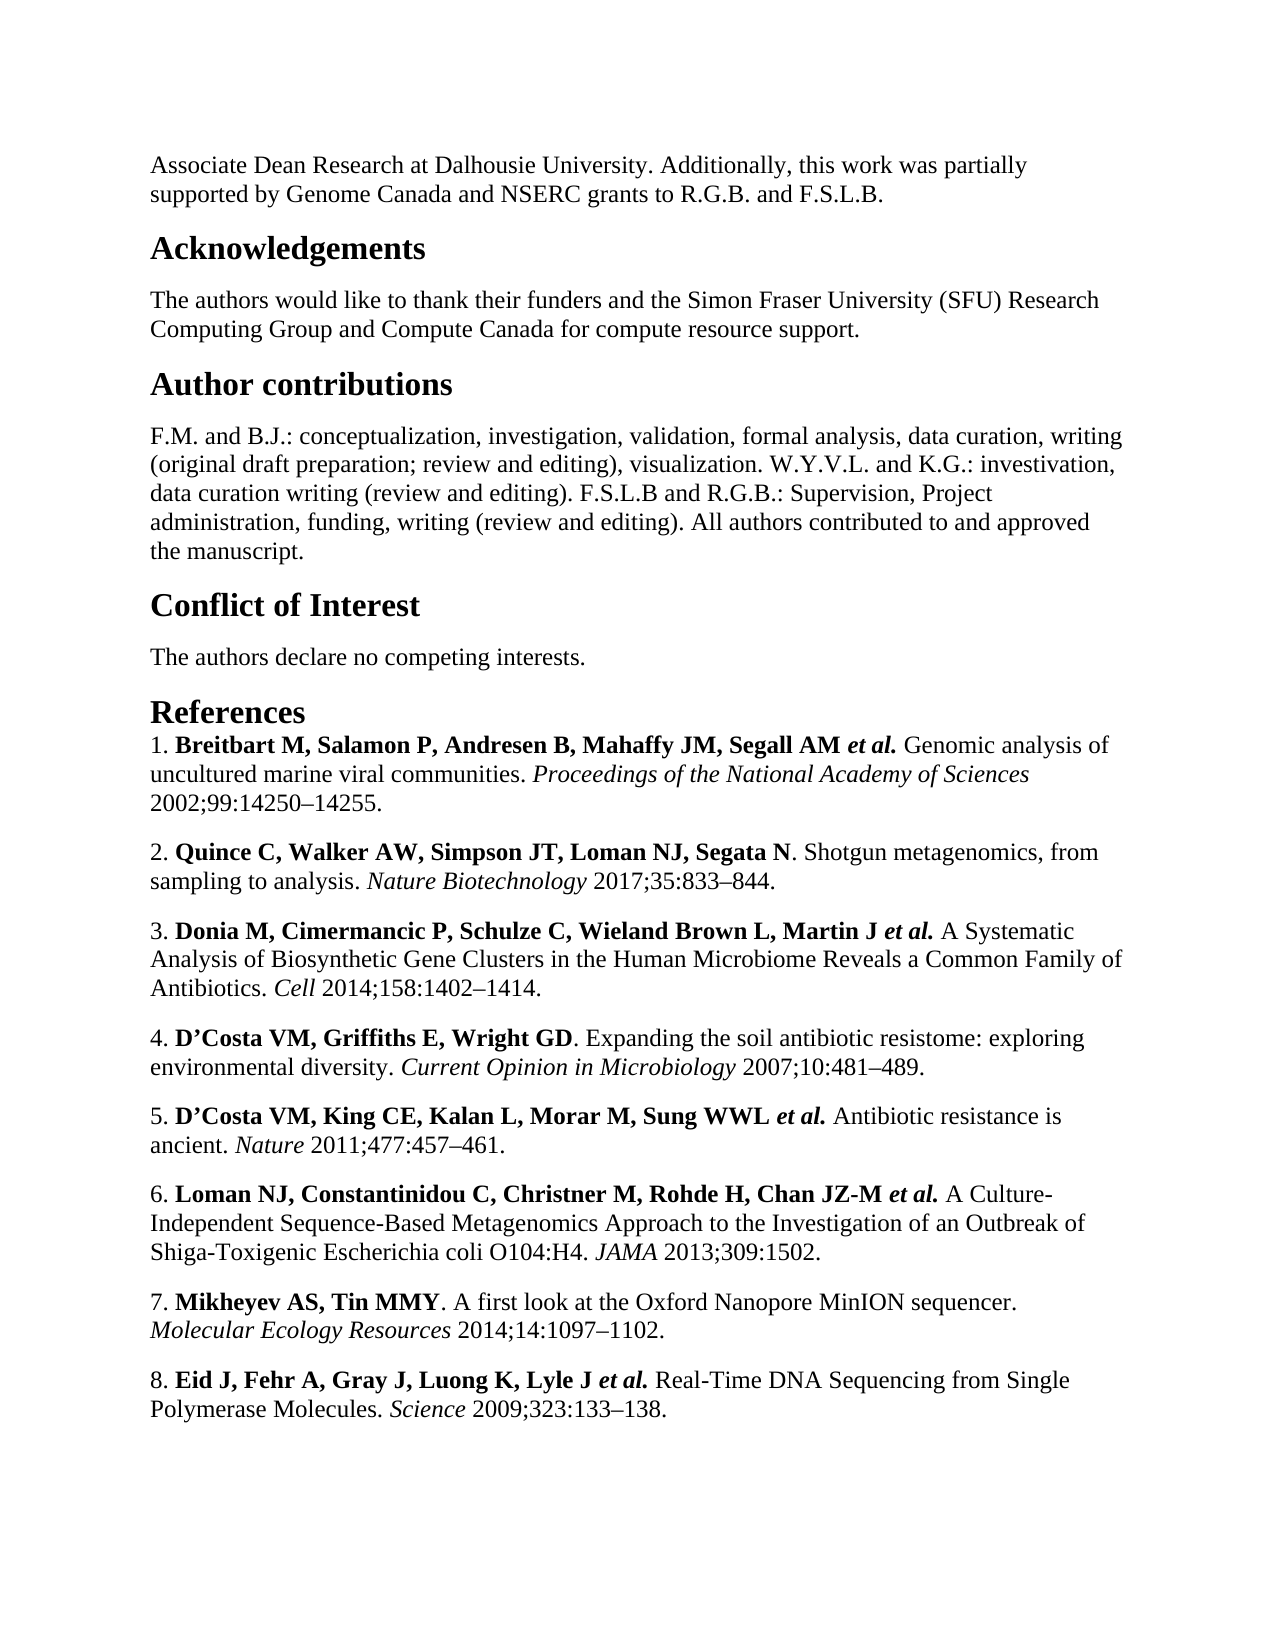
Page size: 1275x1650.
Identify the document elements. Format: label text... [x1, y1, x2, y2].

text 3. Donia M, Cimermancic P, Schulze C, Wieland Brown L, Martin J et al. A Systematic Analysis of Biosynthetic Gene Clusters in the Human Microbiome Reveals a Common Family of Antibiotics. Cell 2014;158:1402–1414. [150, 916, 1125, 1002]
text 1. Breitbart M, Salamon P, Andresen B, Mahaffy JM, Segall AM et al. Genomic analysis of uncultured marine viral communities. Proceedings of the National Academy of Sciences 2002;99:14250–14255. [150, 730, 1125, 817]
subtitle References [150, 692, 1125, 730]
text 6. Loman NJ, Constantinidou C, Christner M, Rohde H, Chan JZ-M et al. A Culture-Independent Sequence-Based Metagenomics Approach to the Investigation of an Outbreak of Shiga-Toxigenic Escherichia coli O104:H4. JAMA 2013;309:1502. [150, 1179, 1125, 1266]
text 8. Eid J, Fehr A, Gray J, Luong K, Lyle J et al. Real-Time DNA Sequencing from Single Polymerase Molecules. Science 2009;323:133–138. [150, 1365, 1125, 1422]
subtitle Author contributions [150, 364, 1125, 402]
text 4. D’Costa VM, Griffiths E, Wright GD. Expanding the soil antibiotic resistome: exploring environmental diversity. Current Opinion in Microbiology 2007;10:481–489. [150, 1023, 1125, 1080]
text 2. Quince C, Walker AW, Simpson JT, Loman NJ, Segata N. Shotgun metagenomics, from sampling to analysis. Nature Biotechnology 2017;35:833–844. [150, 837, 1125, 895]
text 5. D’Costa VM, King CE, Kalan L, Morar M, Sung WWL et al. Antibiotic resistance is ancient. Nature 2011;477:457–461. [150, 1101, 1125, 1159]
subtitle Conflict of Interest [150, 585, 1125, 624]
subtitle Acknowledgements [150, 228, 1125, 267]
text The authors declare no competing interests. [150, 642, 1125, 671]
text The authors would like to thank their funders and the Simon Fraser University (SFU) Research Computing Group and Compute Canada for compute resource support. [150, 285, 1125, 343]
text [150, 150, 1125, 207]
text 7. Mikheyev AS, Tin MMY. A first look at the Oxford Nanopore MinION sequencer. Molecular Ecology Resources 2014;14:1097–1102. [150, 1287, 1125, 1344]
text F.M. and B.J.: conceptualization, investigation, validation, formal analysis, data curation, writing (original draft preparation; review and editing), visualization. W.Y.V.L. and K.G.: investivation, data curation writing (review and editing). F.S.L.B and R.G.B.: Supervision, Project administration, funding, writing (review and editing). All authors contributed to and approved the manuscript. [150, 421, 1125, 564]
